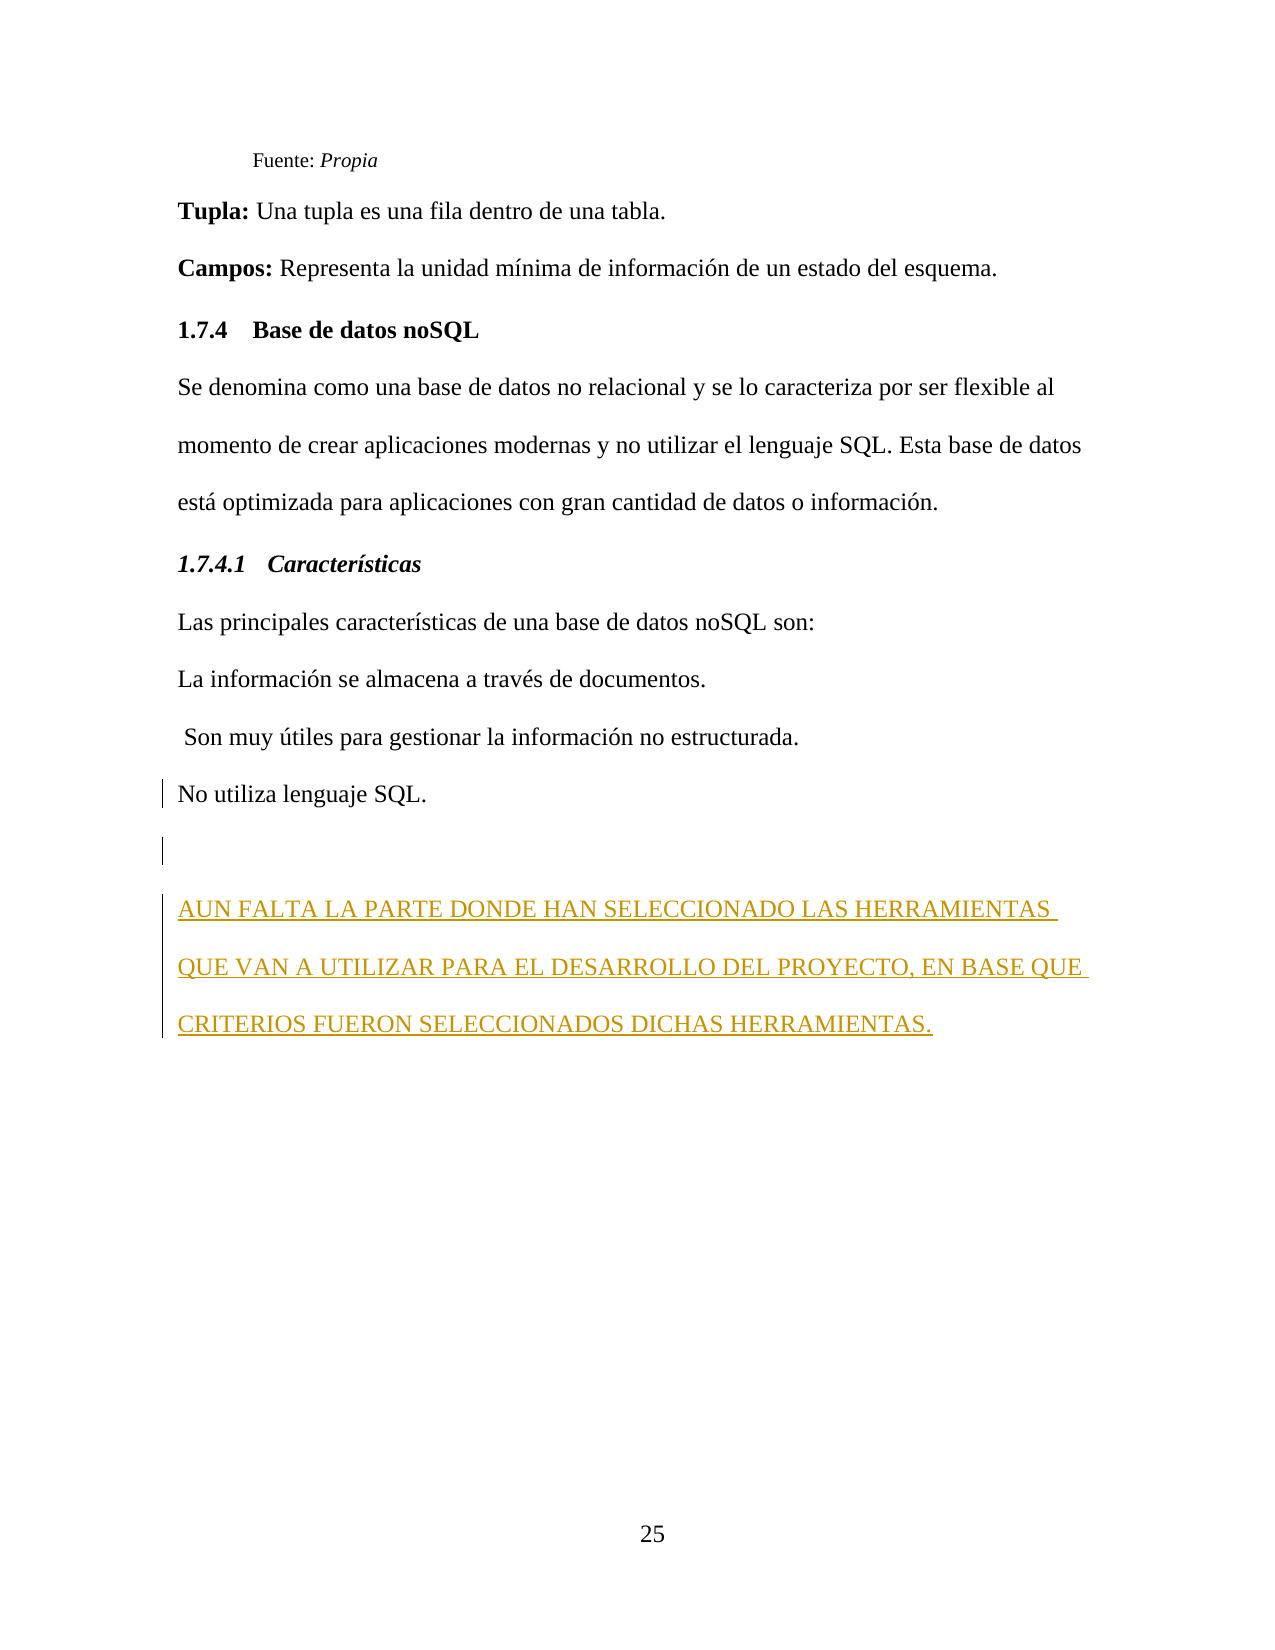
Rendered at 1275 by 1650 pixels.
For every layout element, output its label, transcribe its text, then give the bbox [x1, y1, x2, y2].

text La información se almacena a través de documentos. [177, 664, 1098, 693]
text Las principales características de una base de datos noSQL son: [177, 607, 1098, 635]
text Fuente: Propia [252, 148, 1098, 172]
text No utiliza lenguaje SQL. [177, 779, 1098, 808]
text Se denomina como una base de datos no relacional y se lo caracteriza por ser flexible al momento de crear aplicaciones modernas y no utilizar el lenguaje SQL. Esta base de datos está optimizada para aplicaciones con gran cantidad de datos o información. [177, 372, 1098, 516]
subtitle Base de datos noSQL [177, 315, 1098, 344]
text Son muy útiles para gestionar la información no estructurada. [177, 722, 1098, 750]
subtitle Características [177, 549, 1098, 578]
text Campos: Representa la unidad mínima de información de un estado del esquema. [177, 253, 1098, 282]
text Tupla: Una tupla es una fila dentro de una tabla. [177, 196, 1098, 224]
